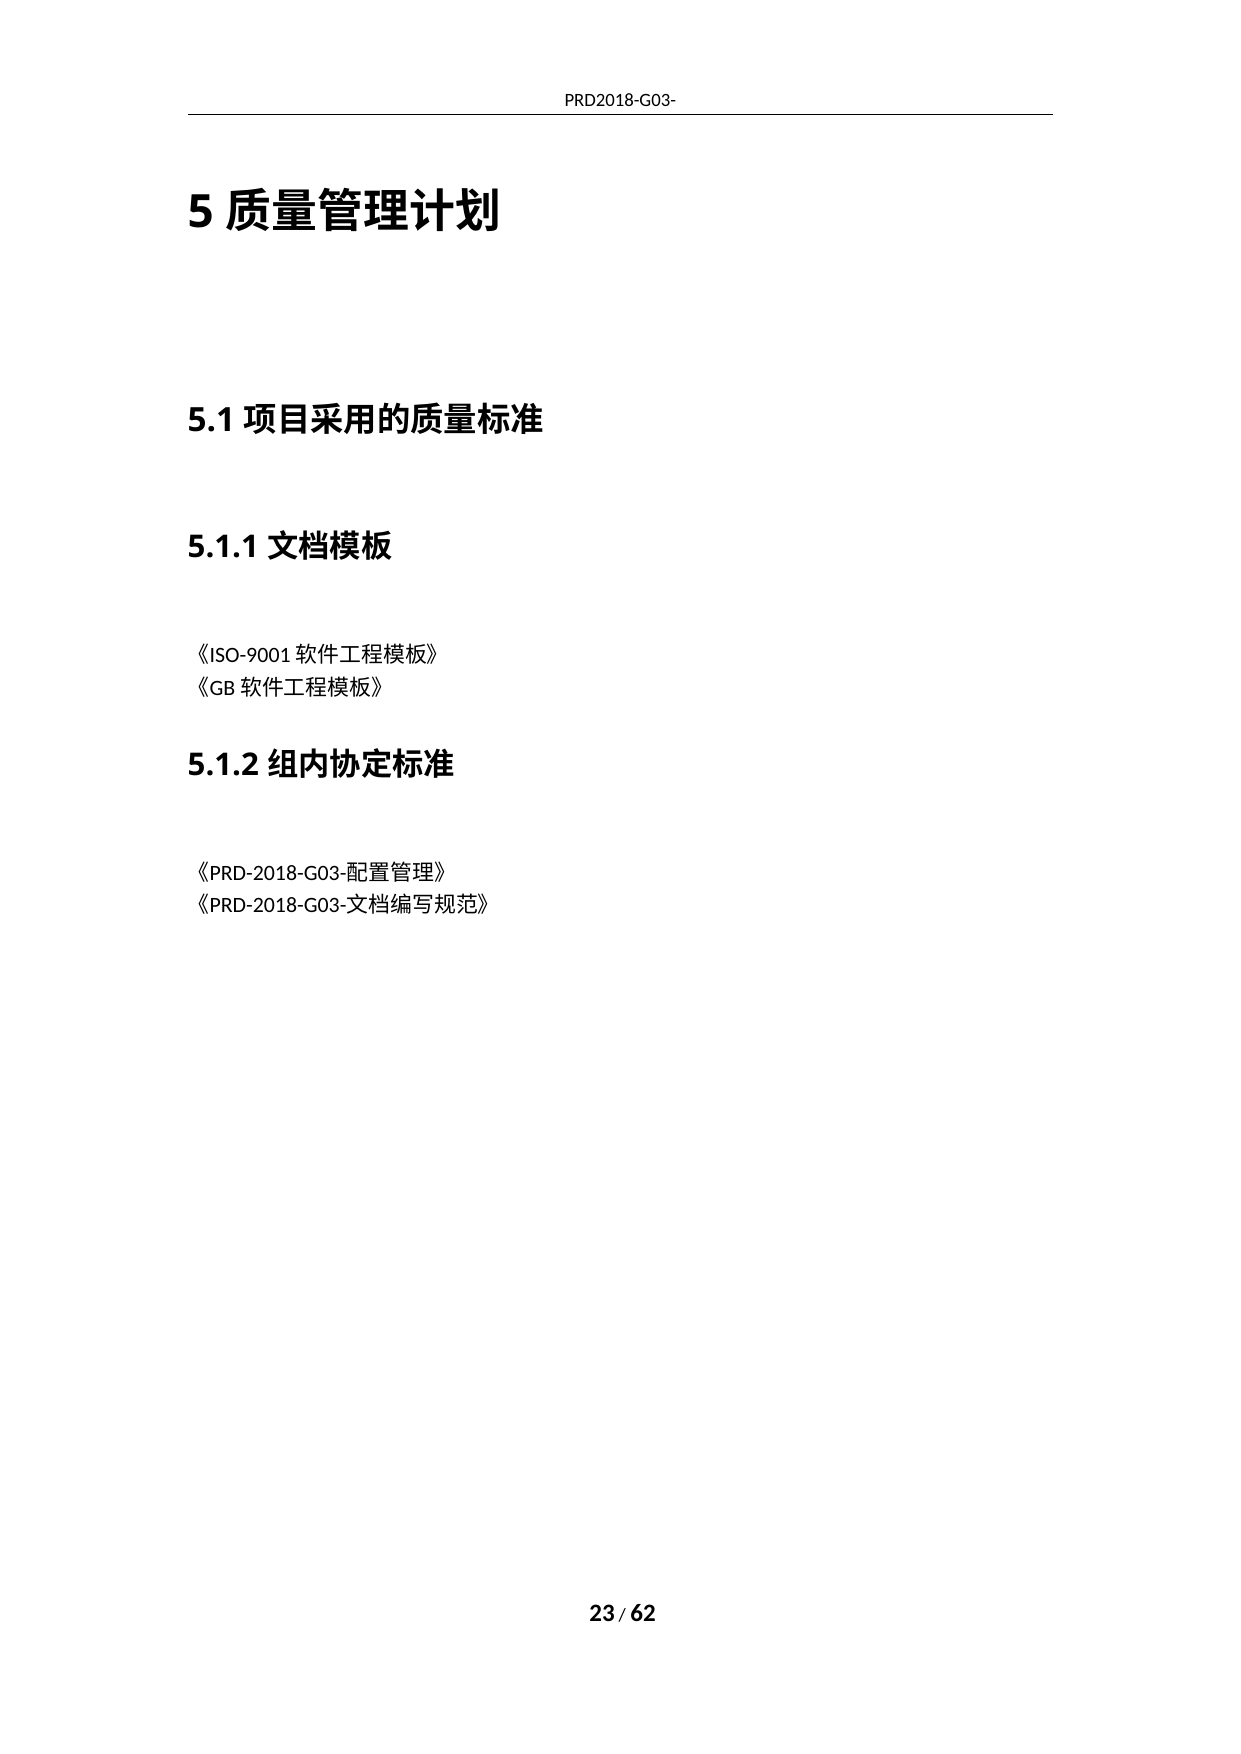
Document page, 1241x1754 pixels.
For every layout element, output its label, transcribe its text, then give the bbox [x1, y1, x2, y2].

text 《GB 软件工程模板》 [187, 669, 1053, 702]
text 《ISO-9001 软件工程模板》 [187, 637, 1053, 669]
subtitle 5.1.1 文档模板 [187, 512, 1053, 577]
subtitle 5 质量管理计划 [187, 158, 1053, 256]
text 《PRD-2018-G03-文档编写规范》 [187, 887, 1053, 919]
subtitle 5.1.2 组内协定标准 [187, 729, 1053, 794]
text 《PRD-2018-G03-配置管理》 [187, 854, 1053, 887]
subtitle 5.1 项目采用的质量标准 [187, 384, 1053, 449]
